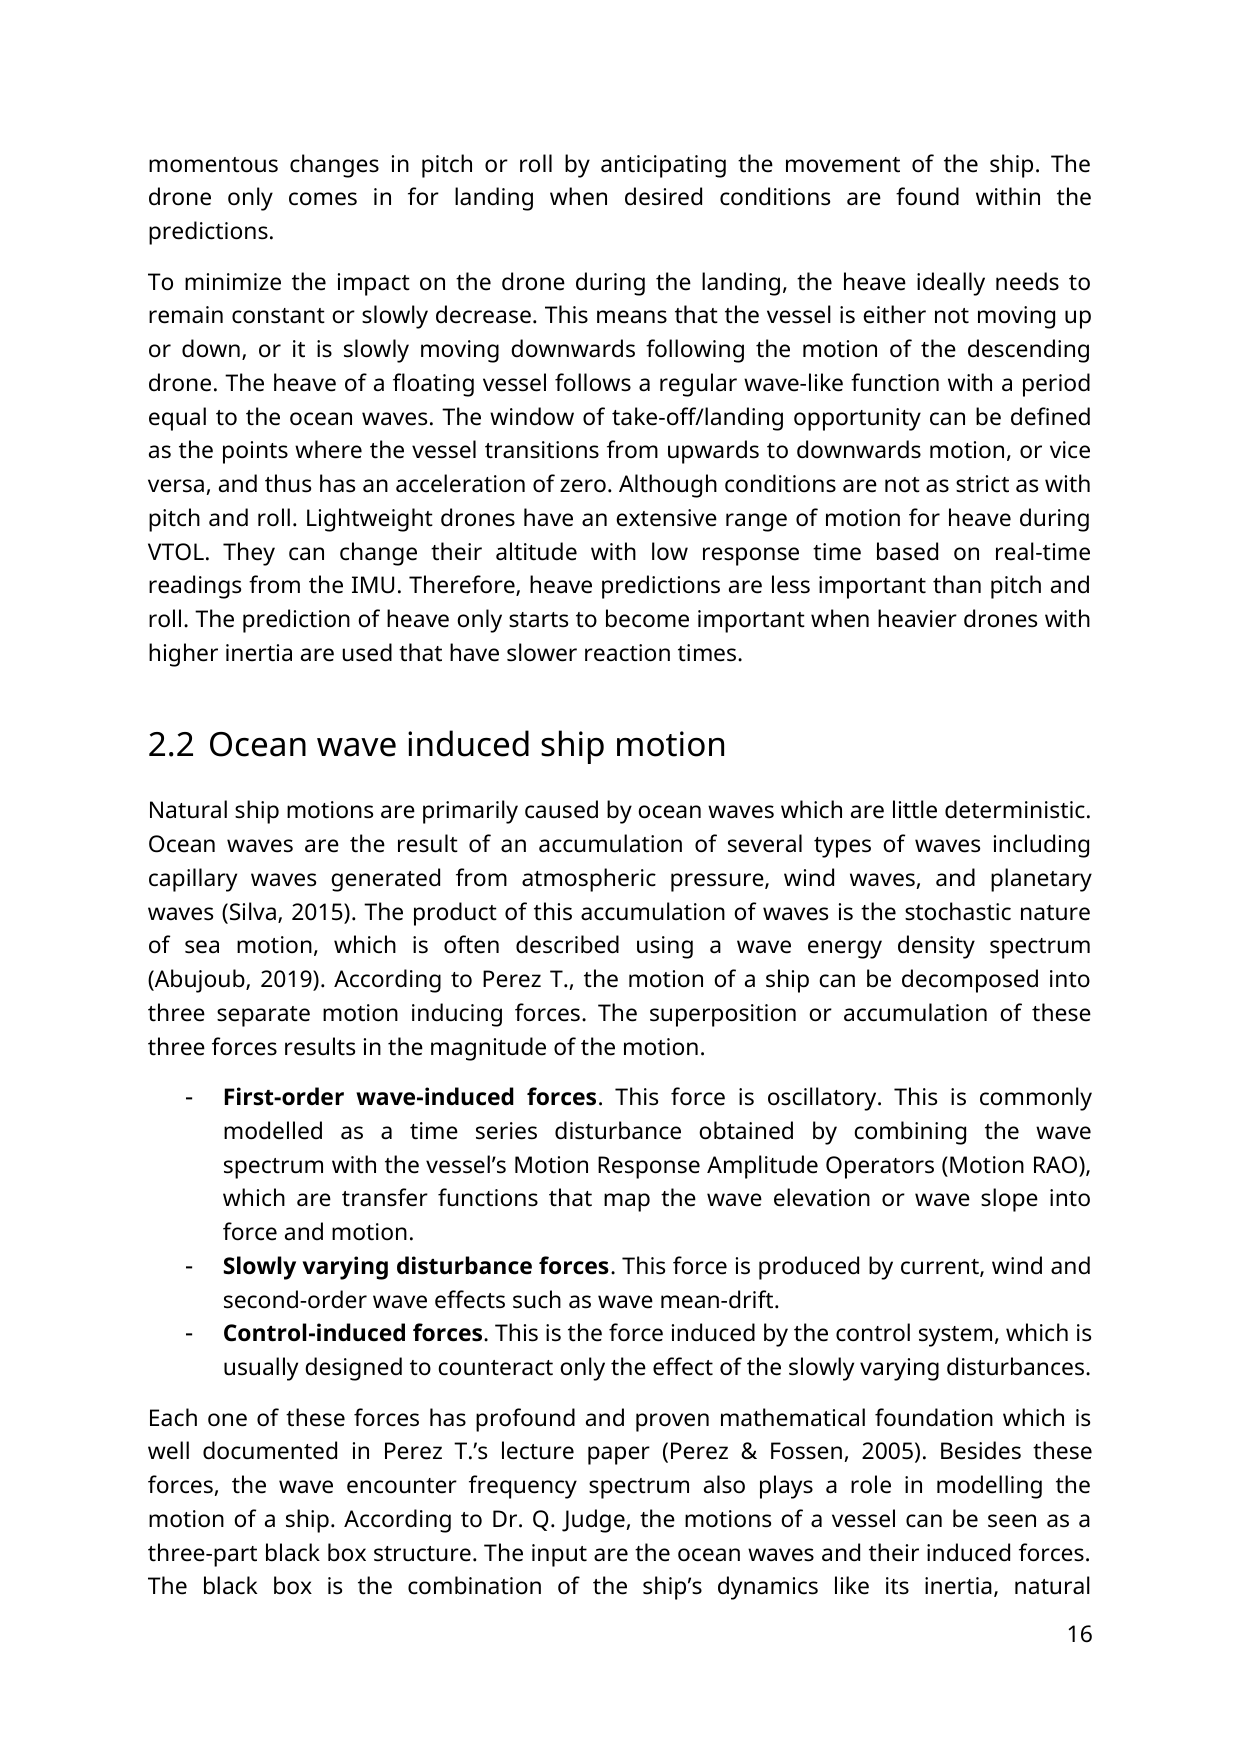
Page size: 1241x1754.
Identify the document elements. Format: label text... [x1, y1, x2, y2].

list Control-induced forces. This is the force induced by the control system, which is usually designed to counteract only the effect of the slowly varying disturbances. [185, 1317, 1093, 1382]
list First-order wave-induced forces. This force is oscillatory. This is commonly modelled as a time series disturbance obtained by combining the wave spectrum with the vessel’s Motion Response Amplitude Operators (Motion RAO), which are transfer functions that map the wave elevation or wave slope into force and motion. [185, 1081, 1093, 1247]
subtitle Ocean wave induced ship motion [148, 721, 1093, 766]
text To minimize the impact on the drone during the landing, the heave ideally needs to remain constant or slowly decrease. This means that the vessel is either not moving up or down, or it is slowly moving downwards following the motion of the descending drone. The heave of a floating vessel follows a regular wave-like function with a period equal to the ocean waves. The window of take-off/landing opportunity can be defined as the points where the vessel transitions from upwards to downwards motion, or vice versa, and thus has an acceleration of zero. Although conditions are not as strict as with pitch and roll. Lightweight drones have an extensive range of motion for heave during VTOL. They can change their altitude with low response time based on real-time readings from the IMU. Therefore, heave predictions are less important than pitch and roll. The prediction of heave only starts to become important when heavier drones with higher inertia are used that have slower reaction times. [148, 266, 1093, 668]
text Natural ship motions are primarily caused by ocean waves which are little deterministic. Ocean waves are the result of an accumulation of several types of waves including capillary waves generated from atmospheric pressure, wind waves, and planetary waves . The product of this accumulation of waves is the stochastic nature of sea motion, which is often described using a wave energy density spectrum . According to Perez T., the motion of a ship can be decomposed into three separate motion inducing forces. The superposition or accumulation of these three forces results in the magnitude of the motion. [148, 794, 1093, 1062]
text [148, 1402, 1093, 1602]
list Slowly varying disturbance forces. This force is produced by current, wind and second-order wave effects such as wave mean-drift. [185, 1250, 1093, 1315]
